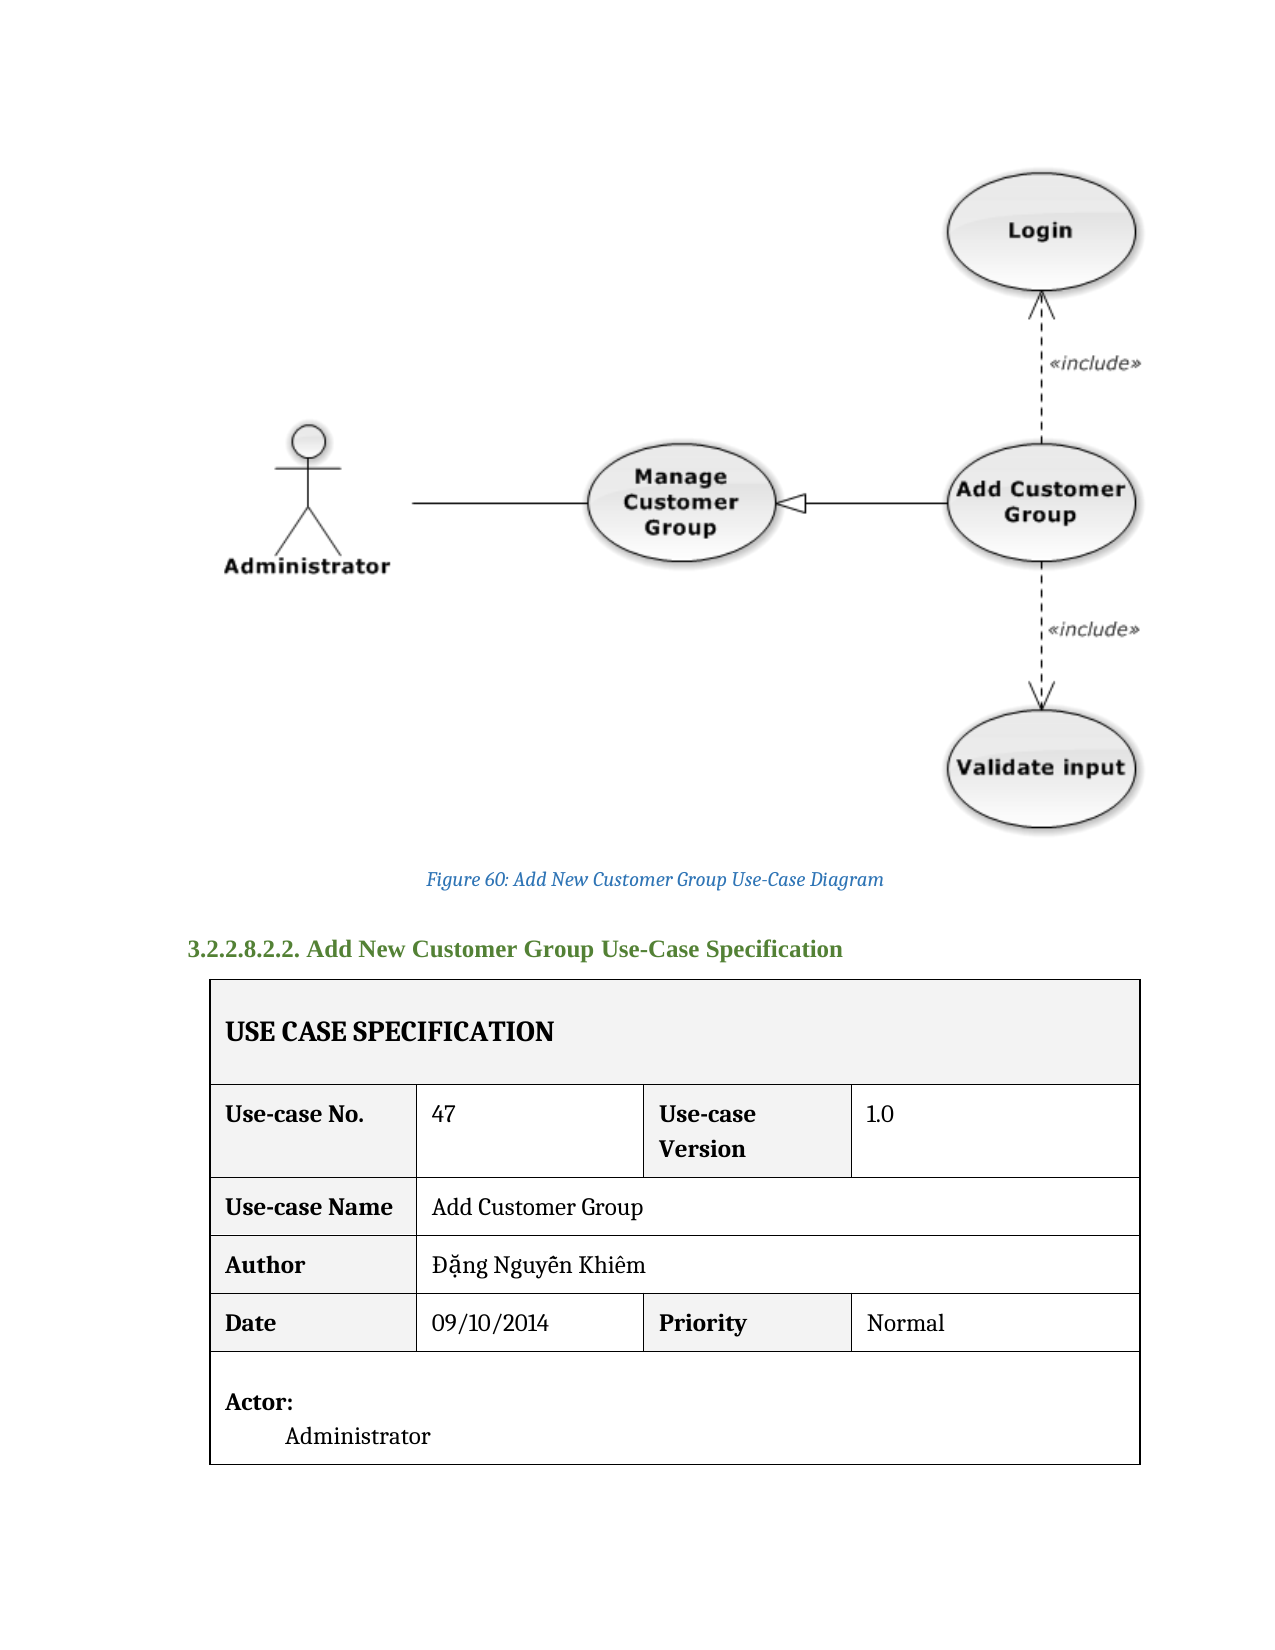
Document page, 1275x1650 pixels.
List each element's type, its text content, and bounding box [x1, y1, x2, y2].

table_cell Date [211, 1294, 416, 1351]
table_header USE CASE SPECIFICATION [211, 980, 1139, 1084]
table_cell Add Customer Group [417, 1178, 1139, 1234]
table_cell Use-case No. [211, 1085, 416, 1177]
table_cell Normal [852, 1294, 1139, 1351]
table_cell Use-case Version [644, 1085, 851, 1177]
picture [187, 150, 1160, 852]
table_cell 1.0 [852, 1085, 1139, 1177]
table_cell Đặng Nguyễn Khiêm [417, 1236, 1139, 1293]
subtitle Add New Customer Group Use-Case Specification [187, 934, 1125, 962]
table_cell Priority [644, 1294, 851, 1351]
table_cell Author [211, 1236, 416, 1293]
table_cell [211, 1352, 1139, 1464]
table_cell 09/10/2014 [417, 1294, 643, 1351]
table_cell Use-case Name [211, 1178, 416, 1234]
table_cell UC0047 [417, 1085, 643, 1177]
